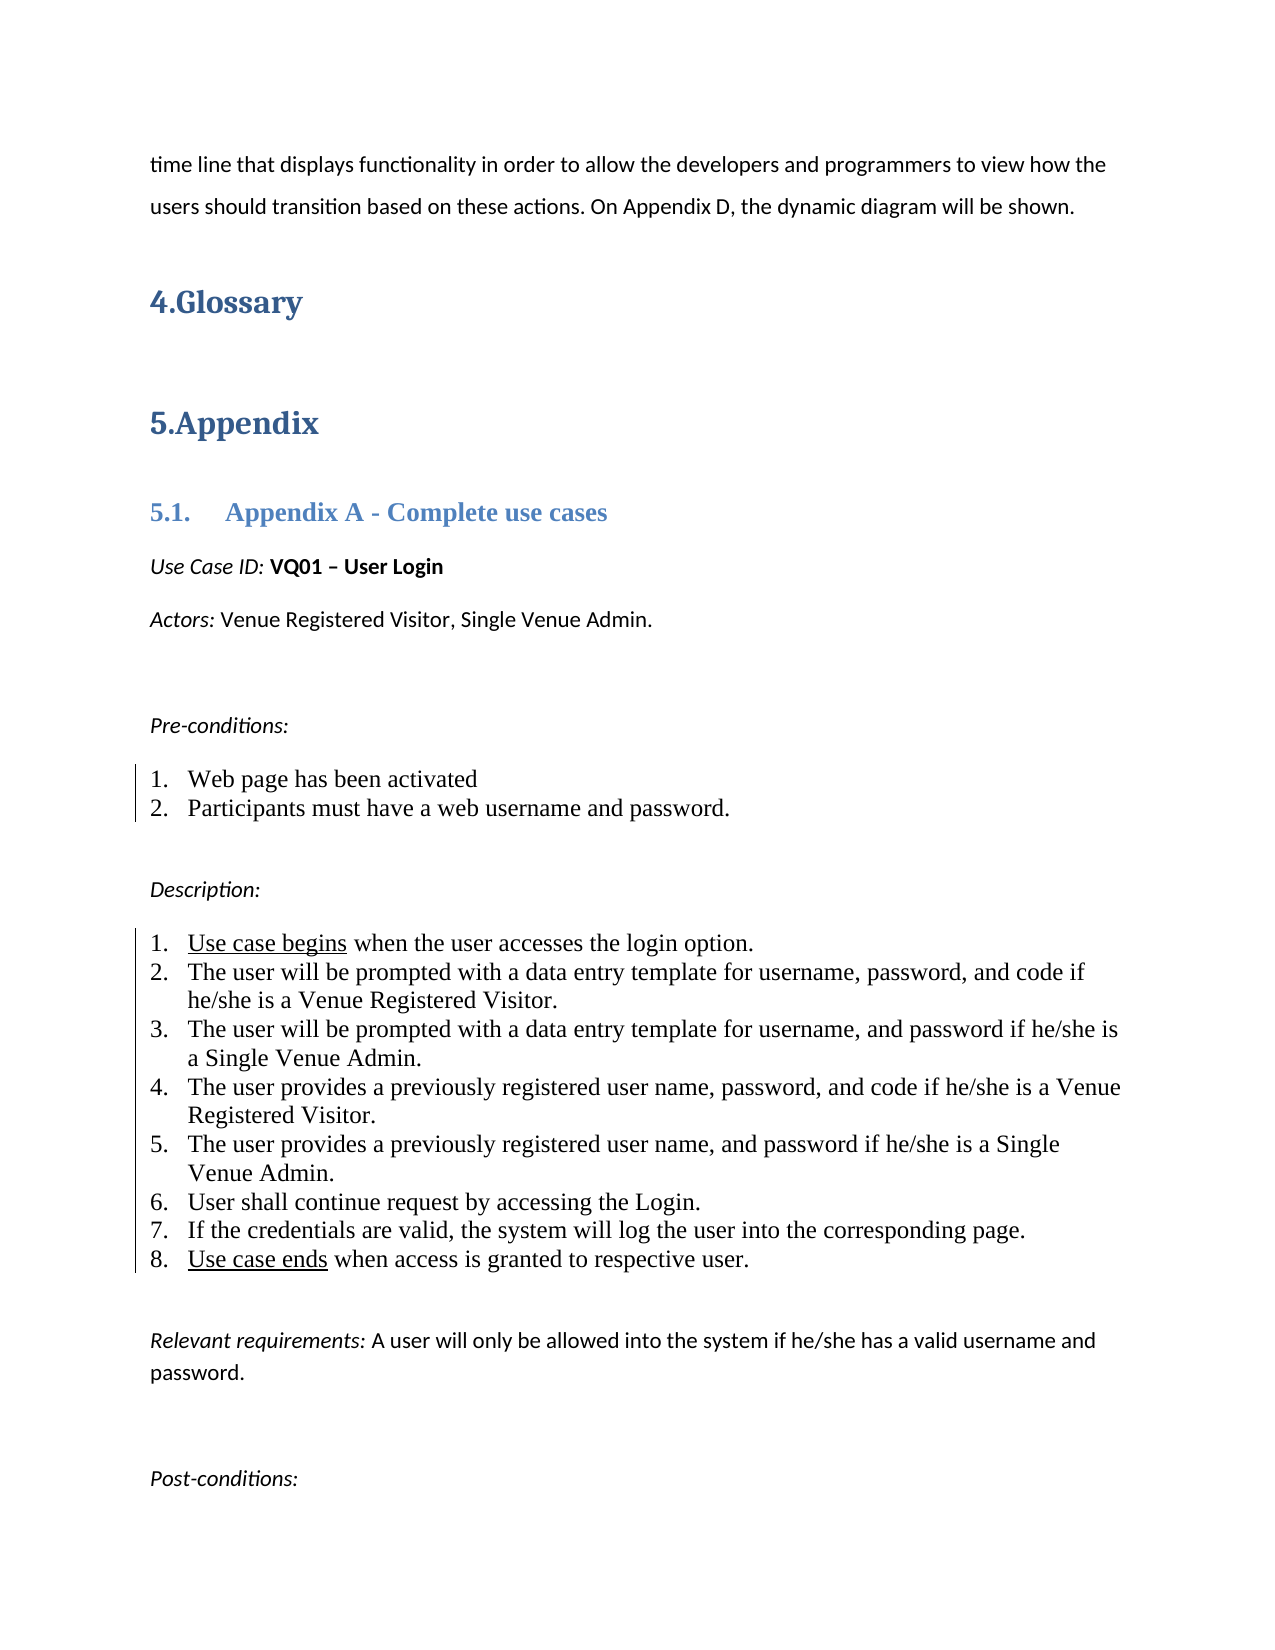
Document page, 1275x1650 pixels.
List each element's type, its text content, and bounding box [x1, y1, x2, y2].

text Pre-conditions: [150, 711, 1125, 739]
list Participants must have a web username and password. [150, 793, 1125, 822]
text Post-conditions: [150, 1464, 1125, 1492]
list Use case ends when access is granted to respective user. [150, 1244, 1125, 1273]
text Relevant requirements: A user will only be allowed into the system if he/she has a valid username and password. [150, 1326, 1125, 1386]
list The user will be prompted with a data entry template for username, and password if he/she is a Single Venue Admin. [150, 1014, 1125, 1072]
list User shall continue request by accessing the Login. [150, 1187, 1125, 1216]
text Use Case ID: VQ01 – User Login [150, 552, 1125, 580]
list The user provides a previously registered user name, and password if he/she is a Single Venue Admin. [150, 1129, 1125, 1187]
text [150, 150, 1125, 220]
text Description: [150, 875, 1125, 903]
text Actors: Venue Registered Visitor, Single Venue Admin. [150, 605, 1125, 633]
list The user provides a previously registered user name, password, and code if he/she is a Venue Registered Visitor. [150, 1072, 1125, 1129]
text 5.1. Appendix A - Complete use cases [150, 496, 1125, 527]
subtitle 5.Appendix [150, 404, 1125, 443]
subtitle 4.Glossary [150, 284, 1125, 322]
list If the credentials are valid, the system will log the user into the corresponding page. [150, 1216, 1125, 1244]
list Web page has been activated [150, 764, 1125, 793]
list Use case begins when the user accesses the login option. [150, 928, 1125, 957]
list The user will be prompted with a data entry template for username, password, and code if he/she is a Venue Registered Visitor. [150, 957, 1125, 1014]
